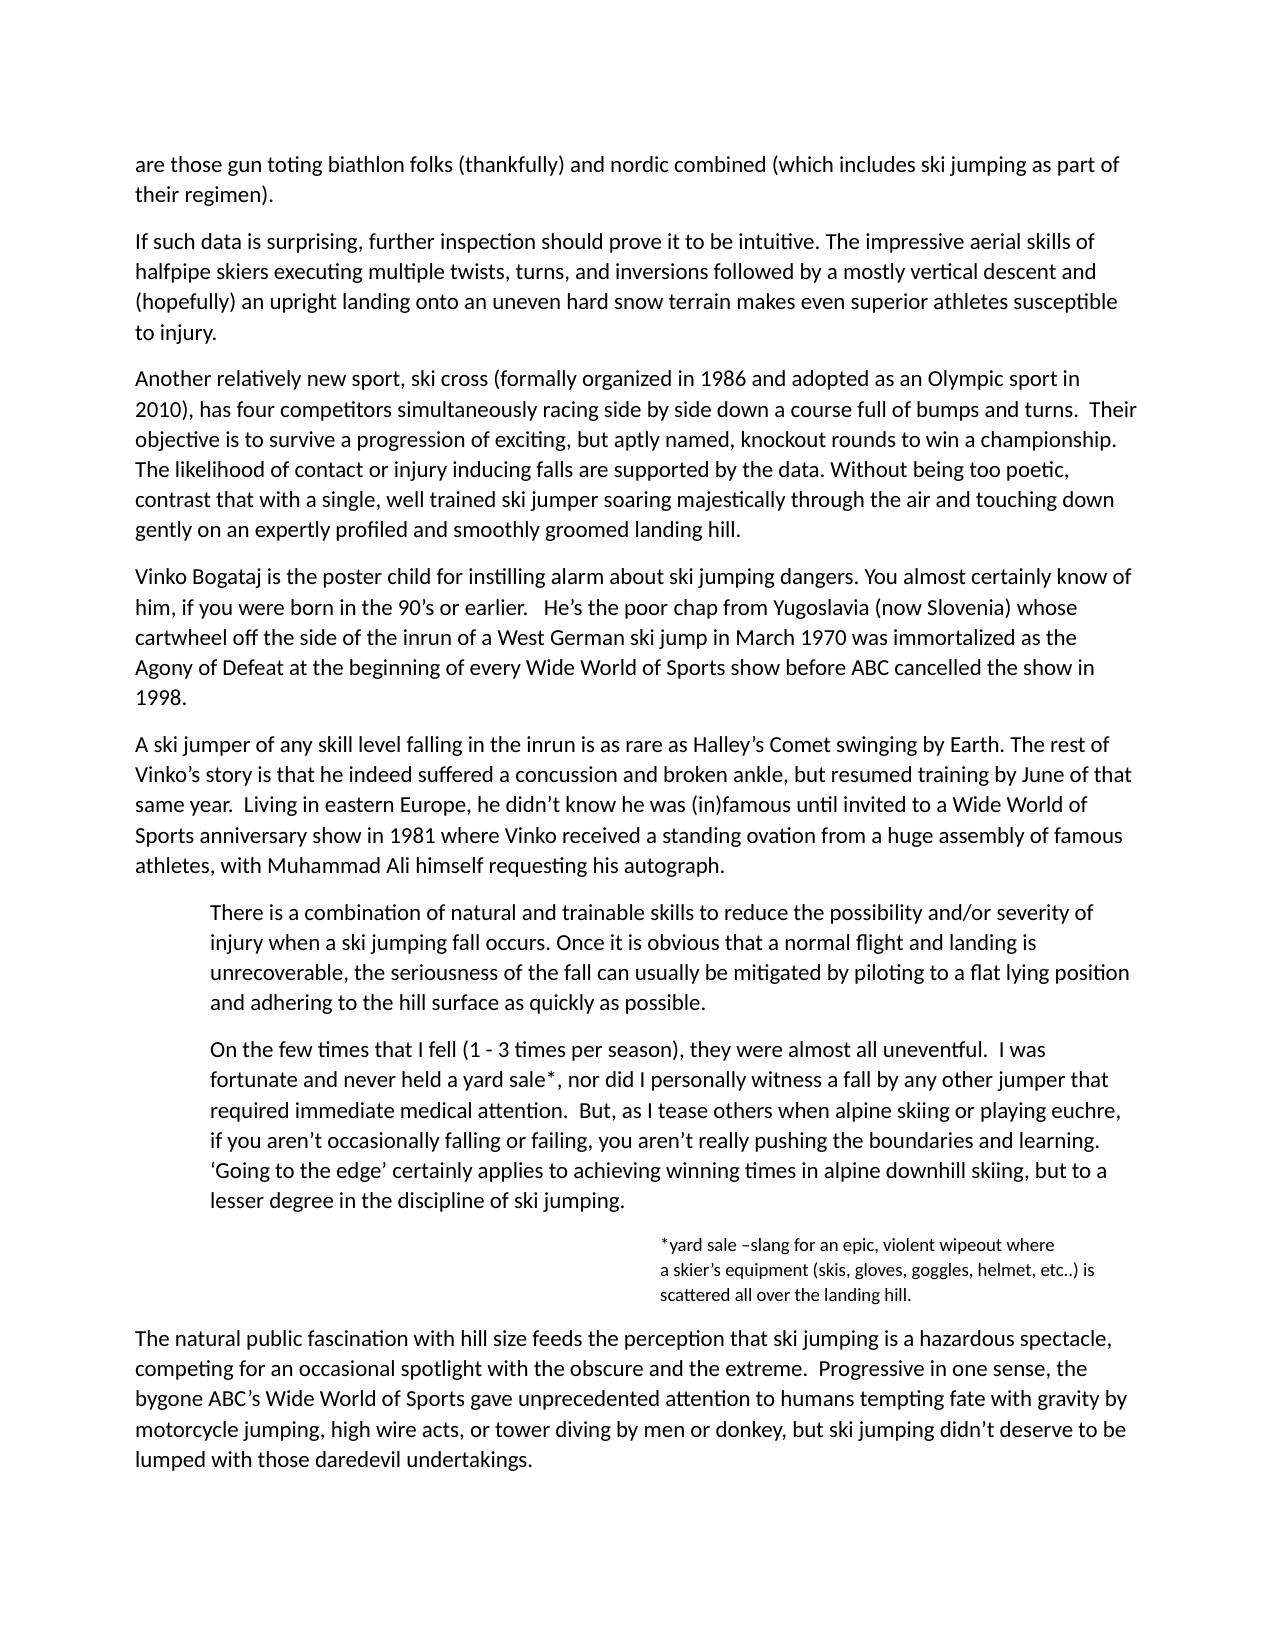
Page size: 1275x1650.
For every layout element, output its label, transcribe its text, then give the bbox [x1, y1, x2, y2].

text Another relatively new sport, ski cross (formally organized in 1986 and adopted as an Olympic sport in 2010), has four competitors simultaneously racing side by side down a course full of bumps and turns. Their objective is to survive a progression of exciting, but aptly named, knockout rounds to win a championship. The likelihood of contact or injury inducing falls are supported by the data. Without being too poetic, contrast that with a single, well trained ski jumper soaring majestically through the air and touching down gently on an expertly profiled and smoothly groomed landing hill. [135, 364, 1140, 544]
text *yard sale –slang for an epic, violent wipeout where a skier’s equipment (skis, gloves, goggles, helmet, etc..) is scattered all over the landing hill. [210, 1233, 1140, 1306]
text There is a combination of natural and trainable skills to reduce the possibility and/or severity of injury when a ski jumping fall occurs. Once it is obvious that a normal flight and landing is unrecoverable, the seriousness of the fall can usually be mitigated by piloting to a flat lying position and adhering to the hill surface as quickly as possible. [210, 898, 1140, 1017]
text On the few times that I fell (1 - 3 times per season), they were almost all uneventful. I was fortunate and never held a yard sale*, nor did I personally witness a fall by any other jumper that required immediate medical attention. But, as I tease others when alpine skiing or playing euchre, if you aren’t occasionally falling or failing, you aren’t really pushing the boundaries and learning. ‘Going to the edge’ certainly applies to achieving winning times in alpine downhill skiing, but to a lesser degree in the discipline of ski jumping. [210, 1035, 1140, 1214]
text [135, 150, 1140, 208]
text A ski jumper of any skill level falling in the inrun is as rare as Halley’s Comet swinging by Earth. The rest of Vinko’s story is that he indeed suffered a concussion and broken ankle, but resumed training by June of that same year. Living in eastern Europe, he didn’t know he was (in)famous until invited to a Wide World of Sports anniversary show in 1981 where Vinko received a standing ovation from a huge assembly of famous athletes, with Muhammad Ali himself requesting his autograph. [135, 730, 1140, 879]
text Vinko Bogataj is the poster child for instilling alarm about ski jumping dangers. You almost certainly know of him, if you were born in the 90’s or earlier. He’s the poor chap from Yugoslavia (now Slovenia) whose cartwheel off the side of the inrun of a West German ski jump in March 1970 was immortalized as the Agony of Defeat at the beginning of every Wide World of Sports show before ABC cancelled the show in 1998. [135, 562, 1140, 711]
text If such data is surprising, further inspection should prove it to be intuitive. The impressive aerial skills of halfpipe skiers executing multiple twists, turns, and inversions followed by a mostly vertical descent and (hopefully) an upright landing onto an uneven hard snow terrain makes even superior athletes susceptible to injury. [135, 227, 1140, 346]
text The natural public fascination with hill size feeds the perception that ski jumping is a hazardous spectacle, competing for an occasional spotlight with the obscure and the extreme. Progressive in one sense, the bygone ABC’s Wide World of Sports gave unprecedented attention to humans tempting fate with gravity by motorcycle jumping, high wire acts, or tower diving by men or donkey, but ski jumping didn’t deserve to be lumped with those daredevil undertakings. [135, 1324, 1140, 1473]
